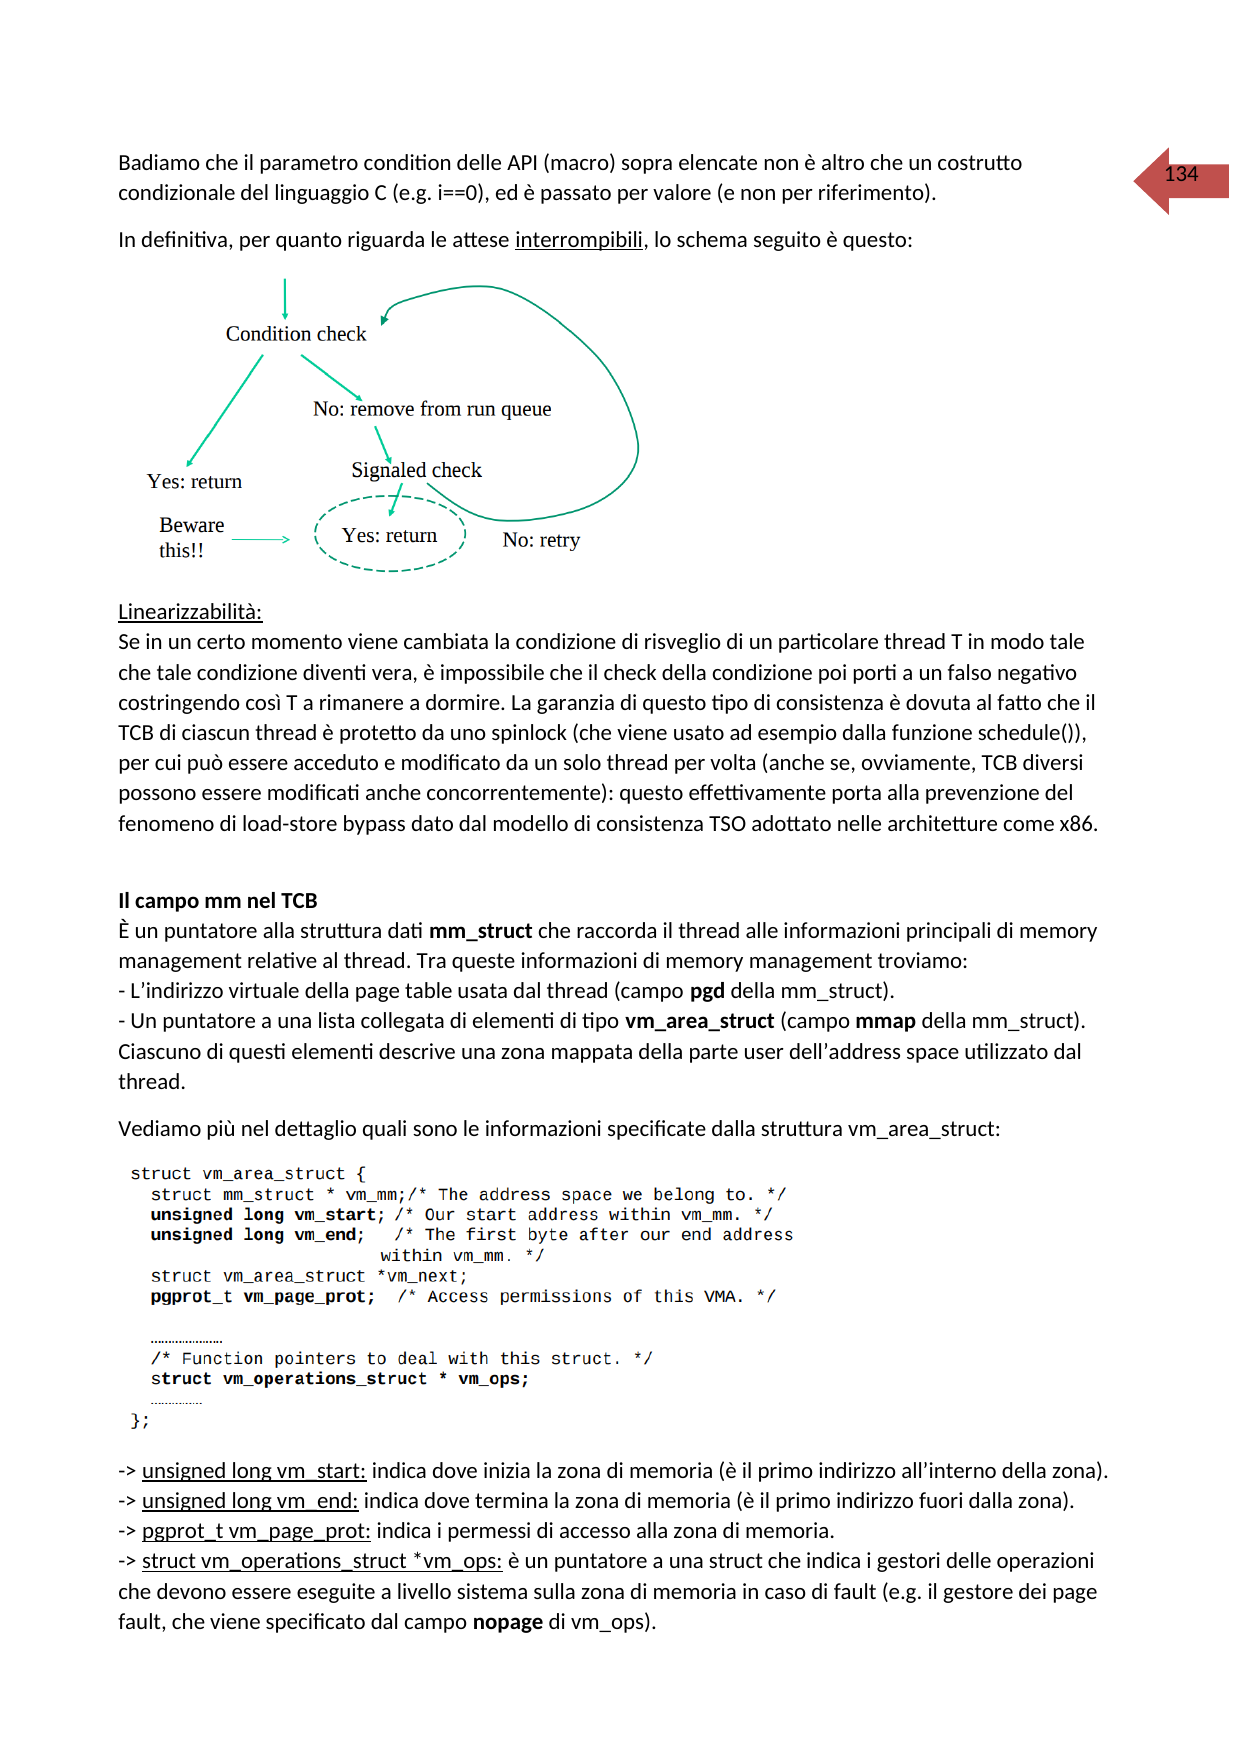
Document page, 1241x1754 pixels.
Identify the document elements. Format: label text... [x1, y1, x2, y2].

text Linearizzabilità: Se in un certo momento viene cambiata la condizione di risveglio di un particolare thread T in modo tale che tale condizione diventi vera, è impossibile che il check della condizione poi porti a un falso negativo costringendo così T a rimanere a dormire. La garanzia di questo tipo di consistenza è dovuta al fatto che il TCB di ciascun thread è protetto da uno spinlock (che viene usato ad esempio dalla funzione schedule()), per cui può essere acceduto e modificato da un solo thread per volta (anche se, ovviamente, TCB diversi possono essere modificati anche concorrentemente): questo effettivamente porta alla prevenzione del fenomeno di load-store bypass dato dal modello di consistenza TSO adottato nelle architetture come x86. [118, 597, 1122, 837]
text -> unsigned long vm_start: indica dove inizia la zona di memoria (è il primo indirizzo all’interno della zona). -> unsigned long vm_end: indica dove termina la zona di memoria (è il primo indirizzo fuori dalla zona). -> pgprot_t vm_page_prot: indica i permessi di accesso alla zona di memoria. -> struct vm_operations_struct *vm_ops: è un puntatore a una struct che indica i gestori delle operazioni che devono essere eseguite a livello sistema sulla zona di memoria in caso di fault (e.g. il gestore dei page fault, che viene specificato dal campo nopage di vm_ops). [118, 1456, 1122, 1635]
text Badiamo che il parametro condition delle API (macro) sopra elencate non è altro che un costrutto condizionale del linguaggio C (e.g. i==0), ed è passato per valore (e non per riferimento). [118, 148, 1122, 206]
text Il campo mm nel TCB È un puntatore alla struttura dati mm_struct che raccorda il thread alle informazioni principali di memory management relative al thread. Tra queste informazioni di memory management troviamo: - L’indirizzo virtuale della page table usata dal thread (campo pgd della mm_struct). - Un puntatore a una lista collegata di elementi di tipo vm_area_struct (campo mmap della mm_struct). Ciascuno di questi elementi descrive una zona mappata della parte user dell’address space utilizzato dal thread. [118, 856, 1122, 1095]
text Vediamo più nel dettaglio quali sono le informazioni specificate dalla struttura vm_area_struct: [118, 1114, 1122, 1142]
text In definitiva, per quanto riguarda le attese interrompibili, lo schema seguito è questo: [118, 225, 1122, 253]
picture [118, 271, 660, 579]
picture [118, 1160, 801, 1437]
